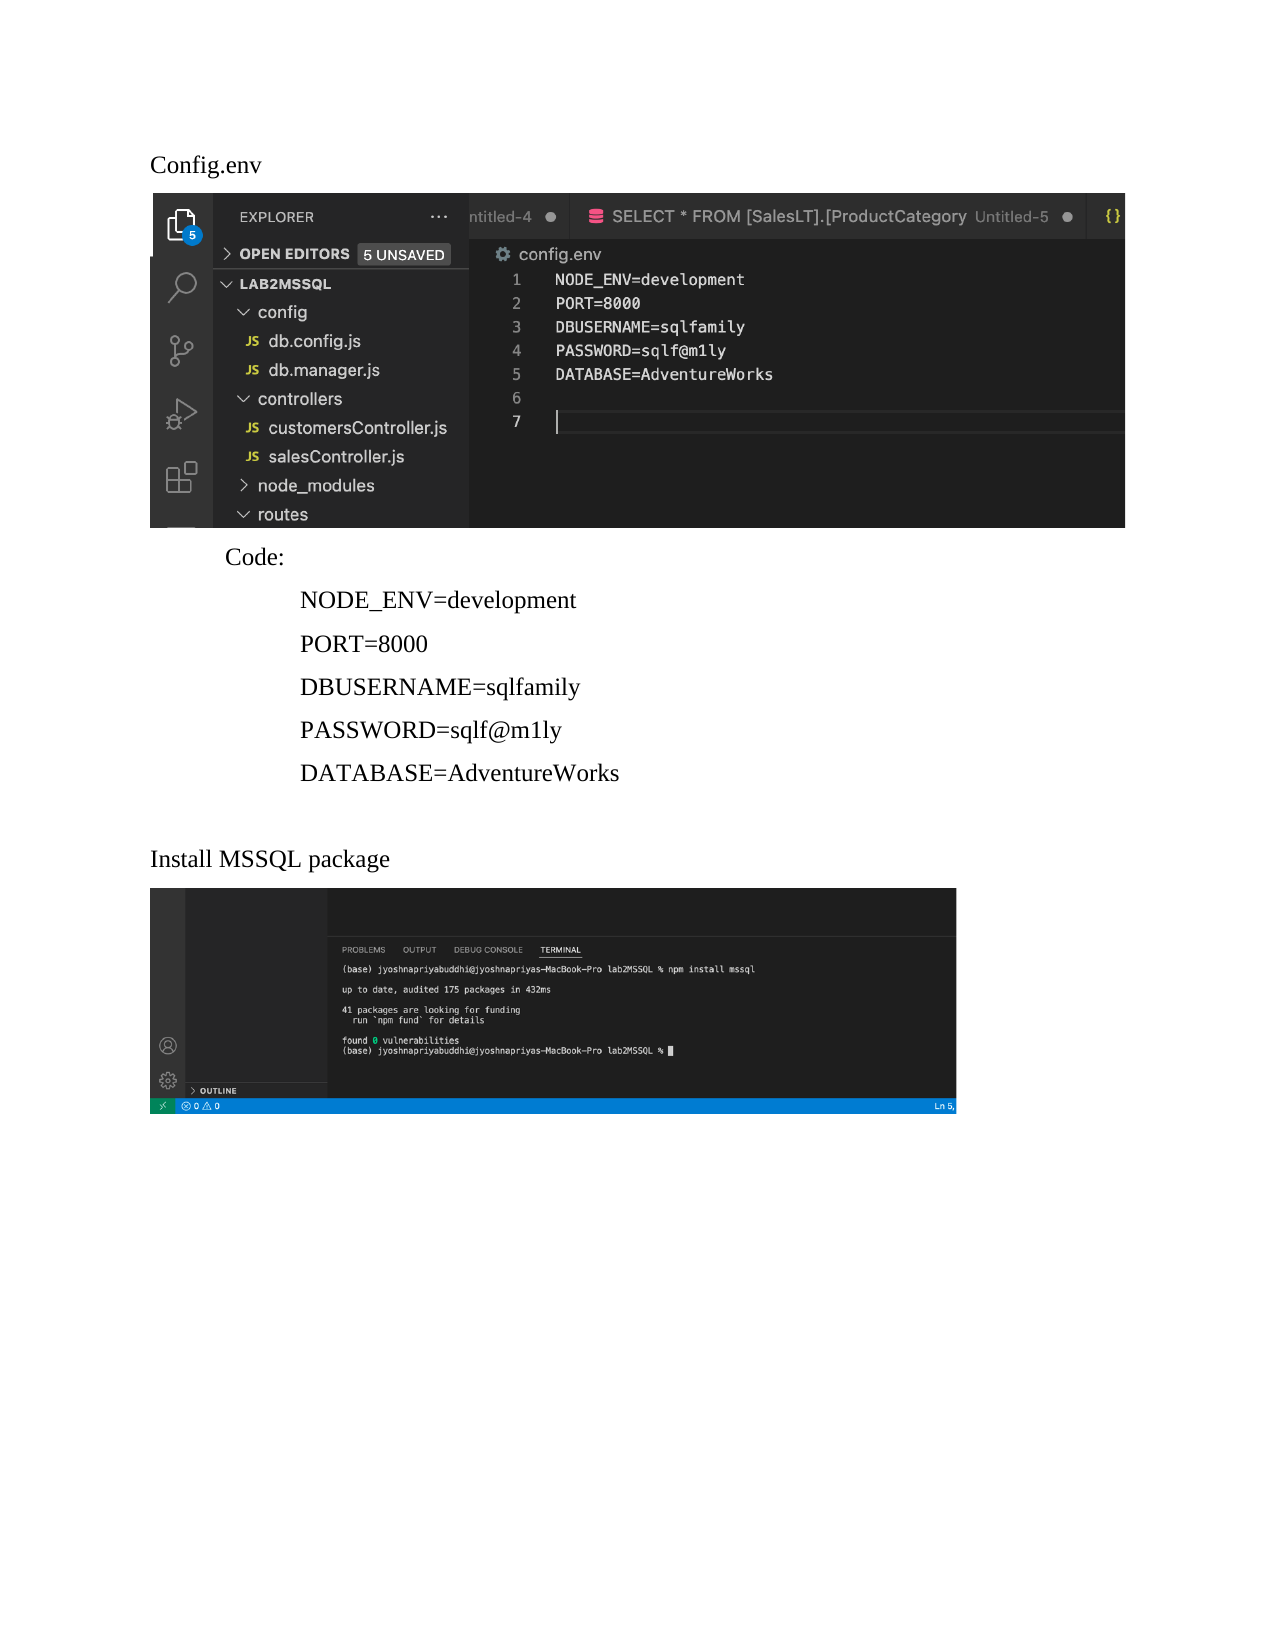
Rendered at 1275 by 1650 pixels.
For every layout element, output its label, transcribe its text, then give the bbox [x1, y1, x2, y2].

text Code: [150, 542, 1125, 571]
text PASSWORD=sqlf@m1ly [300, 715, 1125, 744]
picture [150, 888, 957, 1114]
text DBUSERNAME=sqlfamily [300, 672, 1125, 701]
text DATABASE=AdventureWorks [300, 758, 1125, 787]
text Config.env [150, 150, 1125, 179]
text PORT=8000 [300, 629, 1125, 657]
picture [150, 193, 1125, 528]
text NODE_ENV=development [150, 586, 1125, 614]
